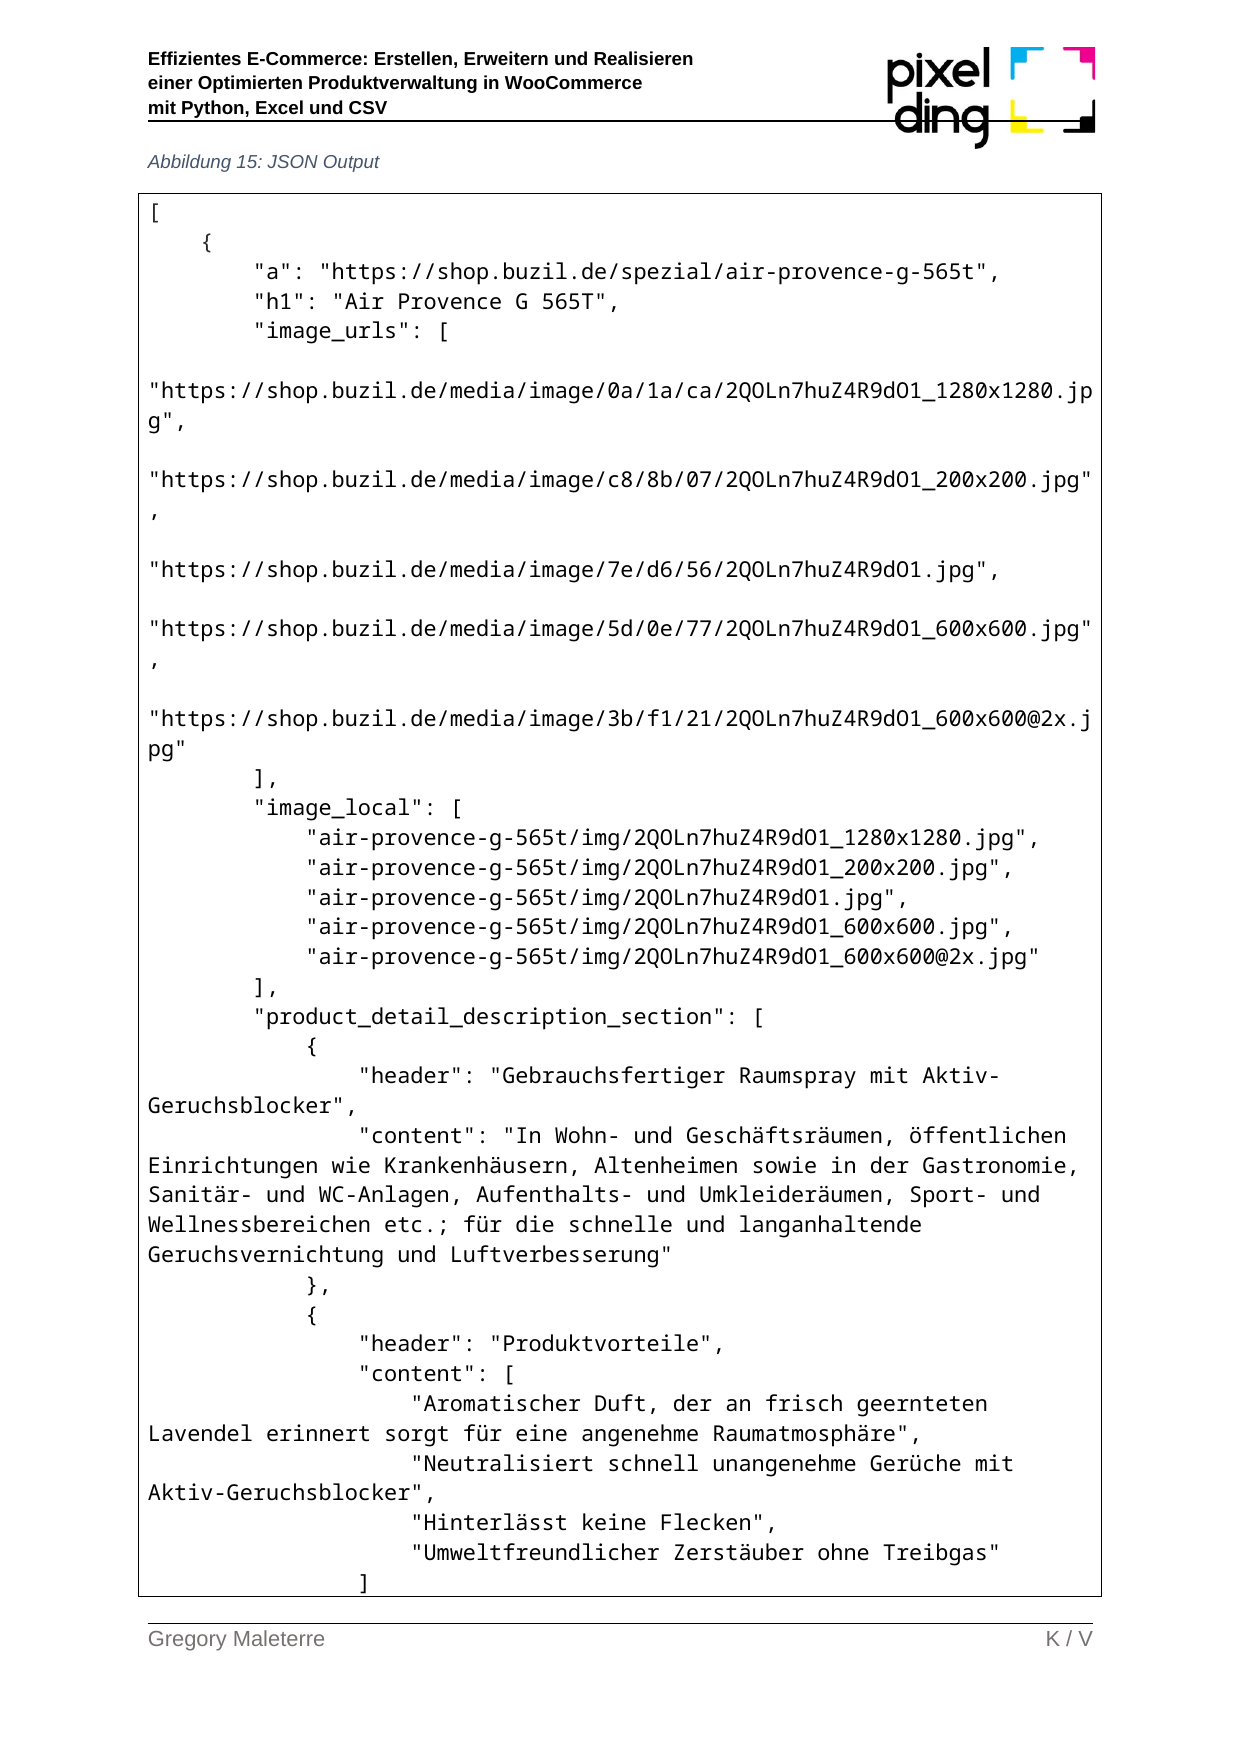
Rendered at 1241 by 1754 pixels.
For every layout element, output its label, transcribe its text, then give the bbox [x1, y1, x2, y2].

text "Neutralisiert schnell unangenehme Gerüche mit Aktiv-Geruchsblocker", [148, 1448, 1093, 1507]
text "air-provence-g-565t/img/2QOLn7huZ4R9dO1_200x200.jpg", [148, 852, 1093, 882]
text "https://shop.buzil.de/media/image/0a/1a/ca/2QOLn7huZ4R9dO1_1280x1280.jpg", [148, 345, 1093, 435]
text ], [148, 762, 1093, 792]
text "air-provence-g-565t/img/2QOLn7huZ4R9dO1_600x600@2x.jpg" [148, 941, 1093, 971]
text "https://shop.buzil.de/media/image/c8/8b/07/2QOLn7huZ4R9dO1_200x200.jpg", [148, 435, 1093, 524]
text "Hinterlässt keine Flecken", [148, 1507, 1093, 1537]
text Abbildung 15: JSON Output [148, 151, 1093, 172]
text "a": "https://shop.buzil.de/spezial/air-provence-g-565t", [148, 256, 1093, 286]
text { [148, 1031, 1093, 1060]
text "header": "Gebrauchsfertiger Raumspray mit Aktiv-Geruchsblocker", [148, 1060, 1093, 1120]
text "content": [ [148, 1358, 1093, 1388]
text "content": "In Wohn- und Geschäftsräumen, öffentlichen Einrichtungen wie Krankenhäusern, Altenheimen sowie in der Gastronomie, Sanitär- und WC-Anlagen, Aufenthalts- und Umkleideräumen, Sport- und Wellnessbereichen etc.; für die schnelle und langanhaltende Geruchsvernichtung und Luftverbesserung" [148, 1120, 1093, 1269]
picture [887, 47, 1096, 149]
text "Aromatischer Duft, der an frisch geernteten Lavendel erinnert sorgt für eine angenehme Raumatmosphäre", [148, 1388, 1093, 1448]
text "https://shop.buzil.de/media/image/5d/0e/77/2QOLn7huZ4R9dO1_600x600.jpg", [148, 584, 1093, 673]
text "image_local": [ [148, 792, 1093, 822]
text [ [139, 194, 1101, 226]
text "header": "Produktvorteile", [148, 1328, 1093, 1358]
text ] [148, 1567, 1093, 1596]
text "product_detail_description_section": [ [148, 1001, 1093, 1031]
text }, [148, 1269, 1093, 1299]
text ], [148, 971, 1093, 1001]
text "air-provence-g-565t/img/2QOLn7huZ4R9dO1.jpg", [148, 882, 1093, 911]
text "air-provence-g-565t/img/2QOLn7huZ4R9dO1_1280x1280.jpg", [148, 822, 1093, 852]
text "https://shop.buzil.de/media/image/7e/d6/56/2QOLn7huZ4R9dO1.jpg", [148, 524, 1093, 584]
text "Umweltfreundlicher Zerstäuber ohne Treibgas" [148, 1537, 1093, 1567]
text "air-provence-g-565t/img/2QOLn7huZ4R9dO1_600x600.jpg", [148, 911, 1093, 941]
text "image_urls": [ [148, 316, 1093, 345]
text "h1": "Air Provence G 565T", [148, 286, 1093, 316]
text { [148, 1299, 1093, 1328]
text "https://shop.buzil.de/media/image/3b/f1/21/2QOLn7huZ4R9dO1_600x600@2x.jpg" [148, 673, 1093, 762]
text { [148, 226, 1093, 256]
